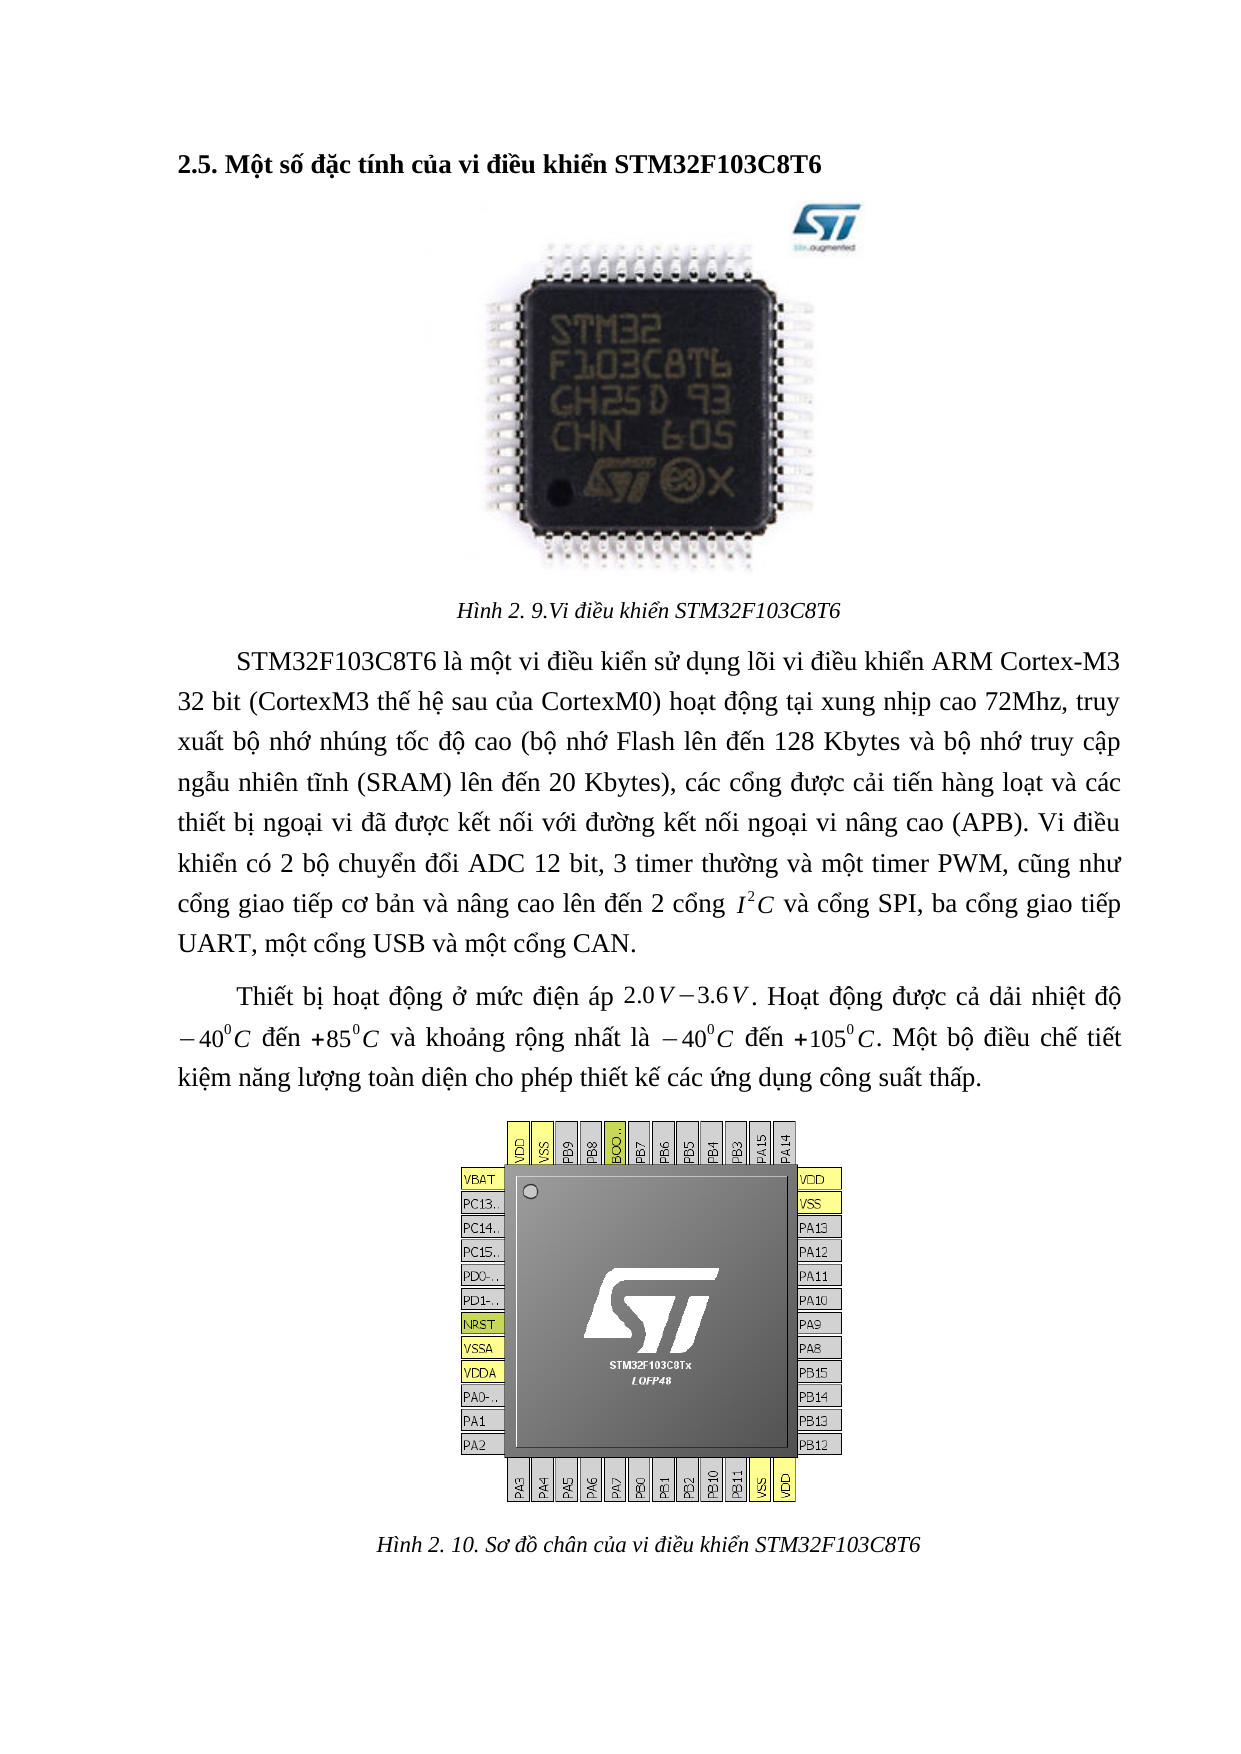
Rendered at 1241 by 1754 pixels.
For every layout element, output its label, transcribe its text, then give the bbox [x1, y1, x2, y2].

subtitle 2.5. Một số đặc tính của vi điều khiển STM32F103C8T6 [177, 148, 1122, 179]
text Hình 2. 9.Vi điều khiển STM32F103C8T6 [177, 597, 1122, 624]
picture [415, 200, 884, 576]
picture [448, 1114, 852, 1510]
text Hình 2. 10. Sơ đồ chân của vi điều khiển STM32F103C8T6 [177, 1531, 1122, 1558]
text Thiết bị hoạt động ở mức điện áp . Hoạt động được cả dải nhiệt độ đến và khoảng rộng nhất là đến . Một bộ điều chế tiết kiệm năng lượng toàn diện cho phép thiết kế các ứng dụng công suất thấp. [177, 980, 1122, 1092]
text STM32F103C8T6 là một vi điều kiển sử dụng lõi vi điều khiển ARM Cortex-M3 32 bit (CortexM3 thế hệ sau của CortexM0) hoạt động tại xung nhịp cao 72Mhz, truy xuất bộ nhớ nhúng tốc độ cao (bộ nhớ Flash lên đến 128 Kbytes và bộ nhớ truy cập ngẫu nhiên tĩnh (SRAM) lên đến 20 Kbytes), các cổng được cải tiến hàng loạt và các thiết bị ngoại vi đã được kết nối với đường kết nối ngoại vi nâng cao (APB). Vi điều khiển có 2 bộ chuyển đổi ADC 12 bit, 3 timer thường và một timer PWM, cũng như cổng giao tiếp cơ bản và nâng cao lên đến 2 cổng và cổng SPI, ba cổng giao tiếp UART, một cổng USB và một cổng CAN. [177, 644, 1122, 959]
